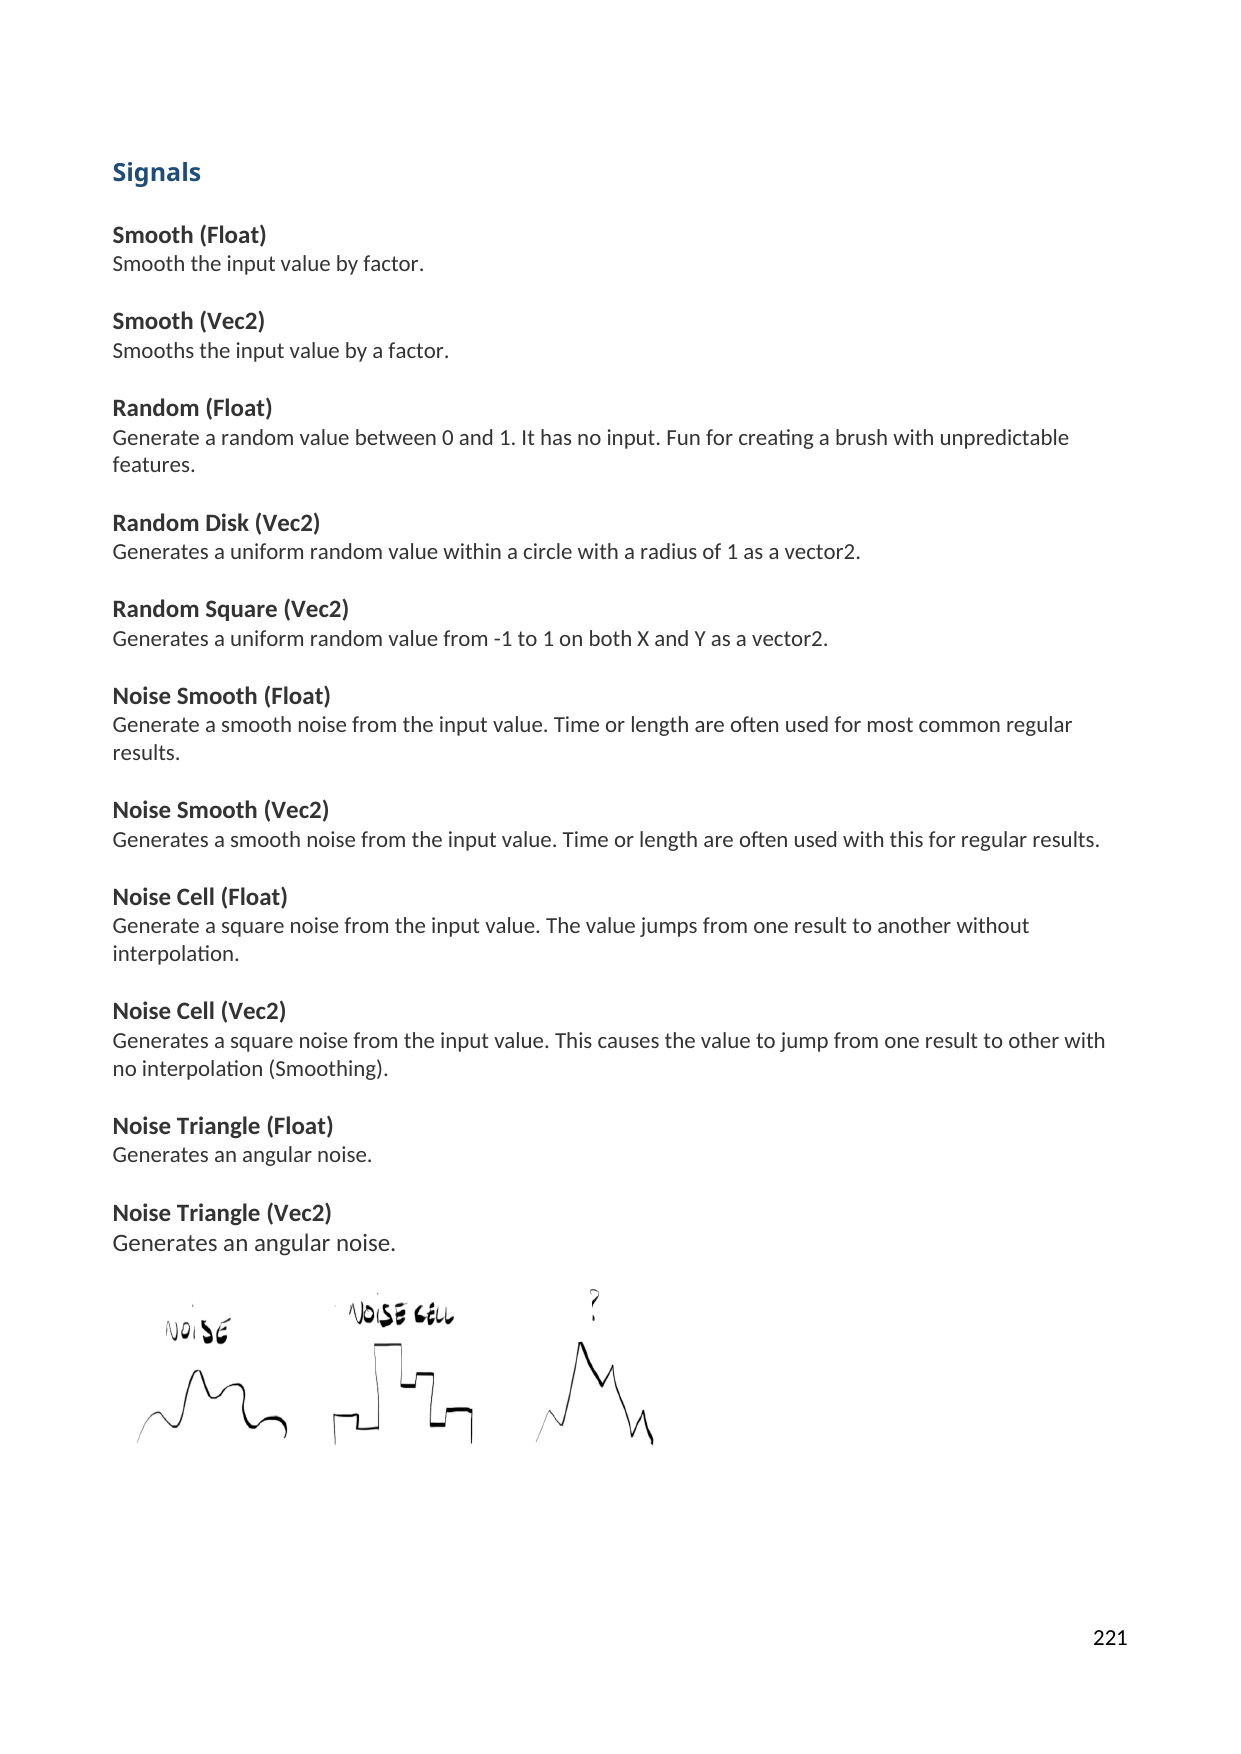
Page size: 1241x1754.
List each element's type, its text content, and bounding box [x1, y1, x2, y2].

text Random Square (Vec2) [112, 593, 1128, 624]
text Smooths the input value by a factor. [112, 336, 1128, 364]
text Generates an angular noise. [112, 1227, 1128, 1258]
text Generates a uniform random value within a circle with a radius of 1 as a vector2. [112, 537, 1128, 565]
text Generates a square noise from the input value. This causes the value to jump from one result to other with no interpolation (Smoothing). [112, 1026, 1128, 1082]
text Generate a square noise from the input value. The value jumps from one result to another without interpolation. [112, 911, 1128, 967]
text Generate a smooth noise from the input value. Time or length are often used for most common regular results. [112, 710, 1128, 766]
text Smooth the input value by factor. [112, 249, 1128, 277]
text Generates an angular noise. [112, 1141, 1128, 1169]
text Noise Cell (Vec2) [112, 996, 1128, 1026]
text Noise Smooth (Vec2) [112, 794, 1128, 825]
text Random Disk (Vec2) [112, 507, 1128, 537]
text Noise Triangle (Float) [112, 1110, 1128, 1141]
text Noise Triangle (Vec2) [112, 1197, 1128, 1227]
text Noise Cell (Float) [112, 881, 1128, 911]
text Random (Float) [112, 392, 1128, 423]
picture [112, 1257, 691, 1494]
text Smooth (Vec2) [112, 306, 1128, 336]
text Generates a uniform random value from -1 to 1 on both X and Y as a vector2. [112, 624, 1128, 652]
text Noise Smooth (Float) [112, 680, 1128, 710]
text Smooth (Float) [112, 219, 1128, 249]
text Generate a random value between 0 and 1. It has no input. Fun for creating a brush with unpredictable features. [112, 423, 1128, 479]
text Generates a smooth noise from the input value. Time or length are often used with this for regular results. [112, 825, 1128, 853]
subtitle Signals [112, 154, 1128, 188]
